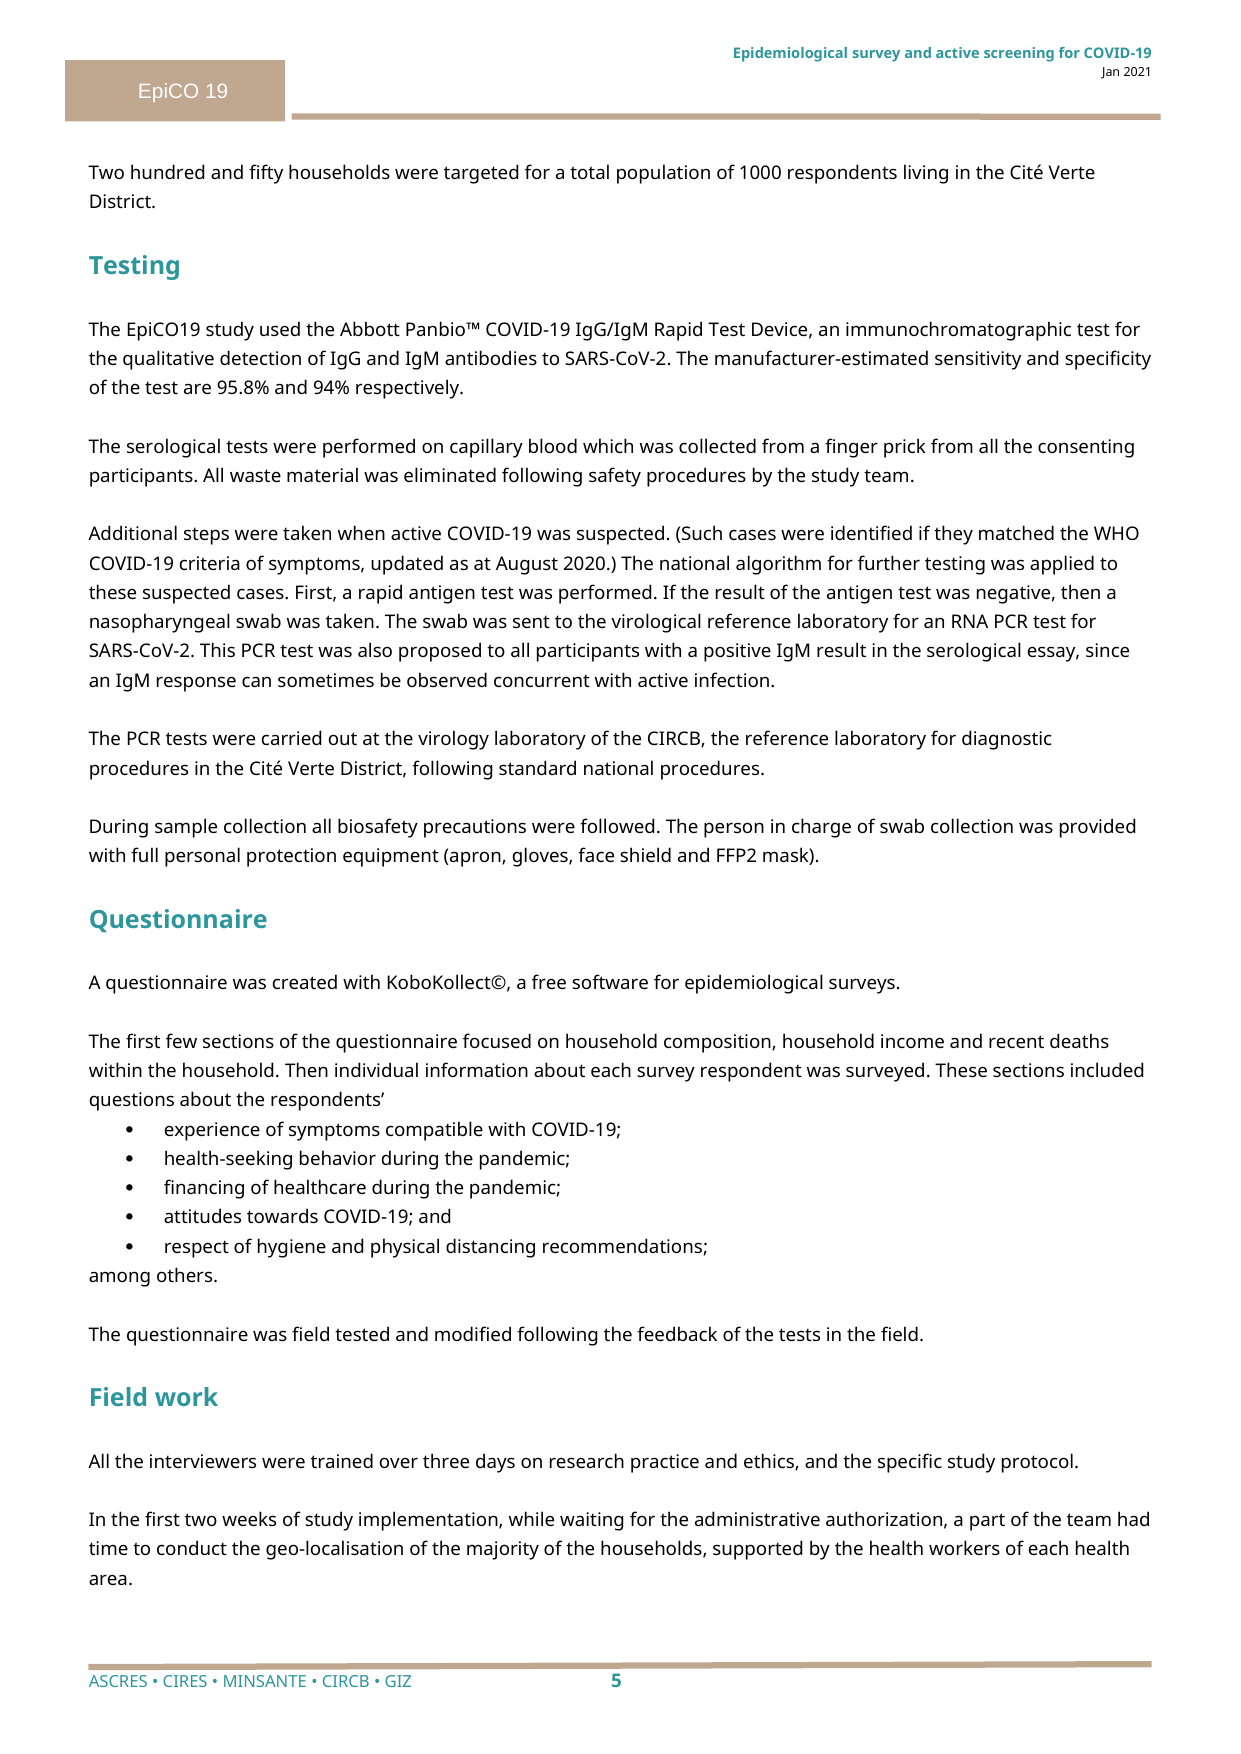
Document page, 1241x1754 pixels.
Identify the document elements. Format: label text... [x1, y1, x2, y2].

subtitle Field work [88, 1379, 1152, 1413]
text The questionnaire was field tested and modified following the feedback of the tests in the field. [88, 1321, 1152, 1346]
text In the first two weeks of study implementation, while waiting for the administrative authorization, a part of the team had time to conduct the geo-localisation of the majority of the households, supported by the health workers of each health area. [88, 1506, 1152, 1591]
subtitle Questionnaire [88, 901, 1152, 935]
text A questionnaire was created with KoboKollect©, a free software for epidemiological surveys. [88, 970, 1152, 995]
text All the interviewers were trained over three days on research practice and ethics, and the specific study protocol. [88, 1448, 1152, 1473]
list financing of healthcare during the pandemic; [126, 1174, 1152, 1200]
text Two hundred and fifty households were targeted for a total population of 1000 respondents living in the Cité Verte District. [88, 130, 1152, 214]
text The serological tests were performed on capillary blood which was collected from a finger prick from all the consenting participants. All waste material was eliminated following safety procedures by the study team. [88, 433, 1152, 488]
text Additional steps were taken when active COVID-19 was suspected. (Such cases were identified if they matched the WHO COVID-19 criteria of symptoms, updated as at August 2020.) The national algorithm for further testing was applied to these suspected cases. First, a rapid antigen test was performed. If the result of the antigen test was negative, then a nasopharyngeal swab was taken. The swab was sent to the virological reference laboratory for an RNA PCR test for SARS-CoV-2. This PCR test was also proposed to all participants with a positive IgM result in the serological essay, since an IgM response can sometimes be observed concurrent with active infection. [88, 521, 1152, 693]
text The first few sections of the questionnaire focused on household composition, household income and recent deaths within the household. Then individual information about each survey respondent was surveyed. These sections included questions about the respondents’ [88, 1028, 1152, 1112]
text The EpiCO19 study used the Abbott Panbio™ COVID-19 IgG/IgM Rapid Test Device, an immunochromatographic test for the qualitative detection of IgG and IgM antibodies to SARS-CoV-2. The manufacturer-estimated sensitivity and specificity of the test are 95.8% and 94% respectively. [88, 316, 1152, 400]
list attitudes towards COVID-19; and [126, 1204, 1152, 1229]
text During sample collection all biosafety precautions were followed. The person in charge of swab collection was provided with full personal protection equipment (apron, gloves, face shield and FFP2 mask). [88, 813, 1152, 868]
list respect of hygiene and physical distancing recommendations; [126, 1233, 1152, 1259]
text among others. [88, 1262, 1152, 1288]
subtitle Testing [88, 247, 1152, 281]
list experience of symptoms compatible with COVID-19; [126, 1116, 1152, 1142]
text The PCR tests were carried out at the virology laboratory of the CIRCB, the reference laboratory for diagnostic procedures in the Cité Verte District, following standard national procedures. [88, 726, 1152, 780]
list health-seeking behavior during the pandemic; [126, 1145, 1152, 1171]
